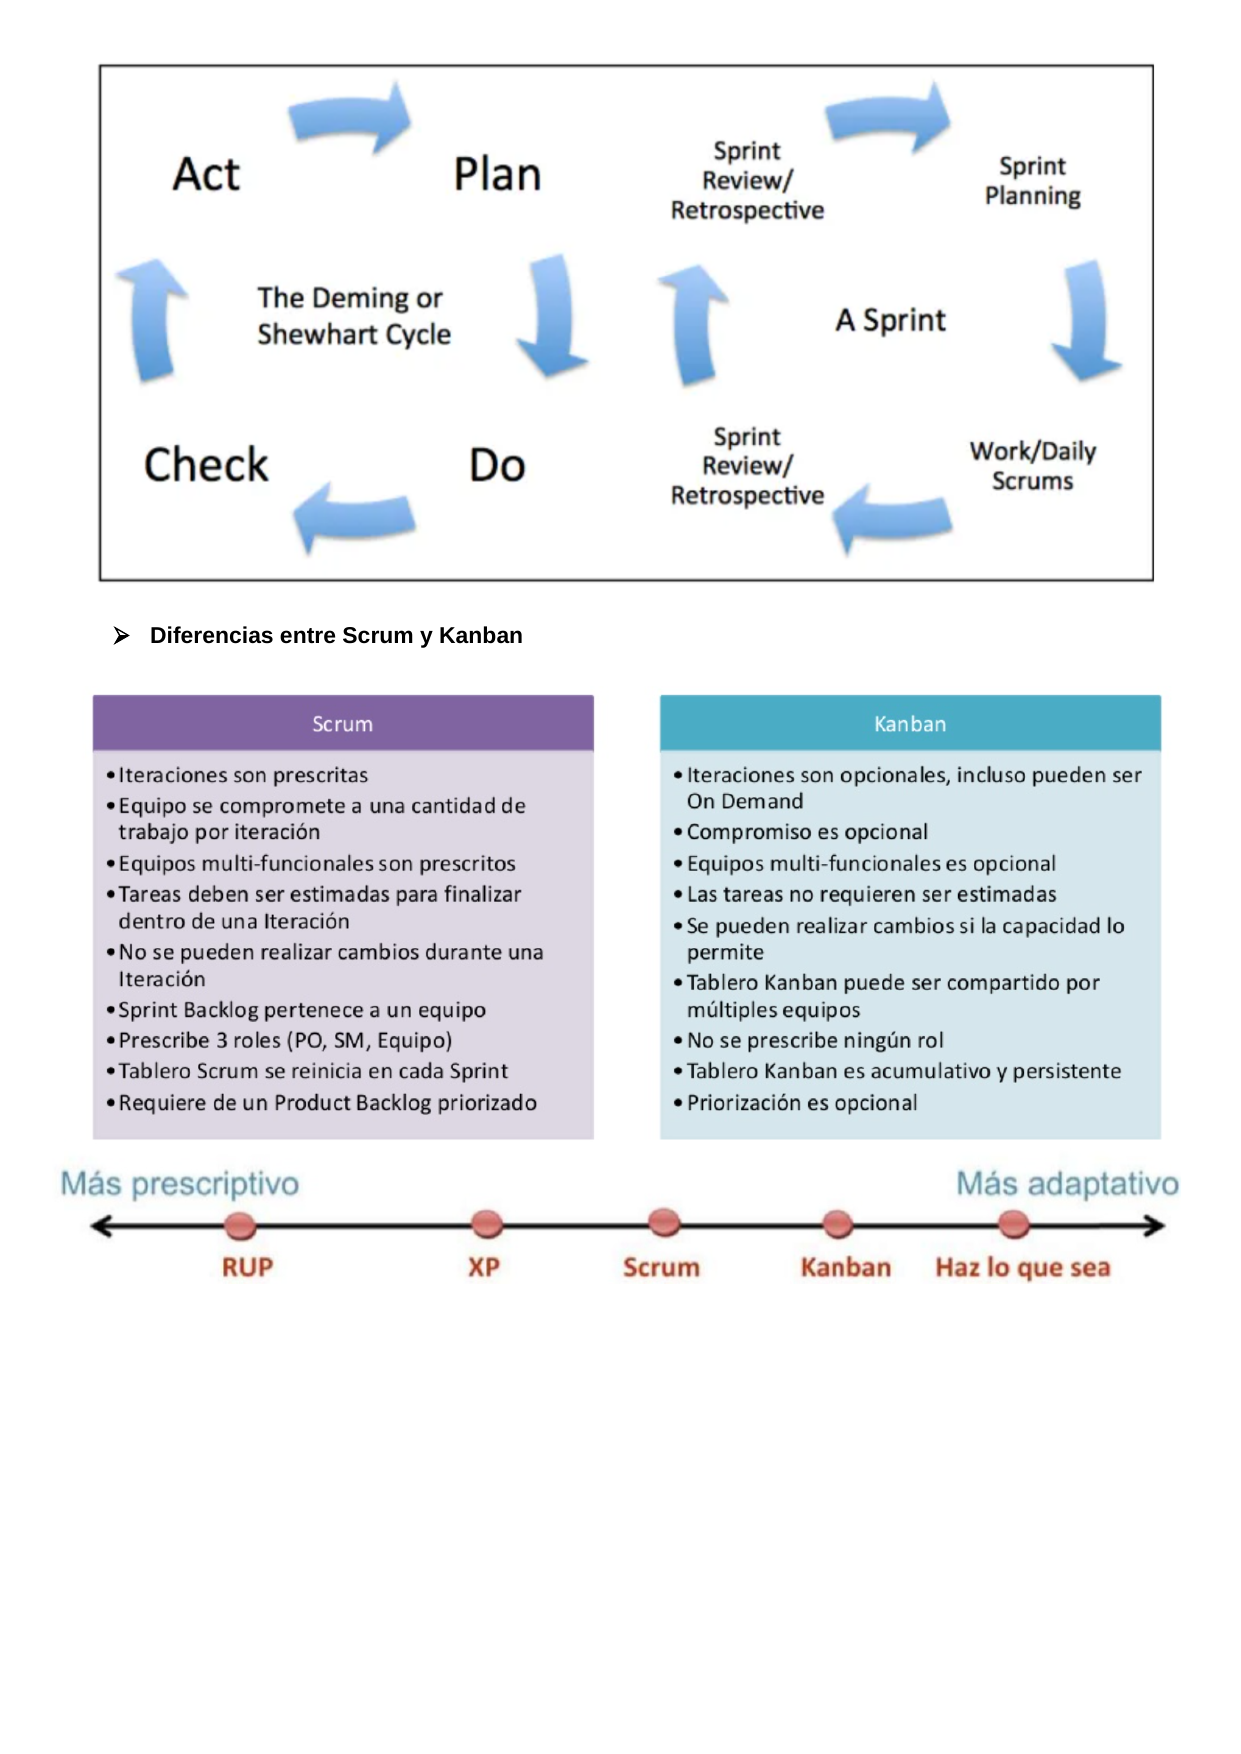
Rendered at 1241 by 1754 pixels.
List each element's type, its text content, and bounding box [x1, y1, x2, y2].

list Diferencias entre Scrum y Kanban [112, 622, 1167, 649]
